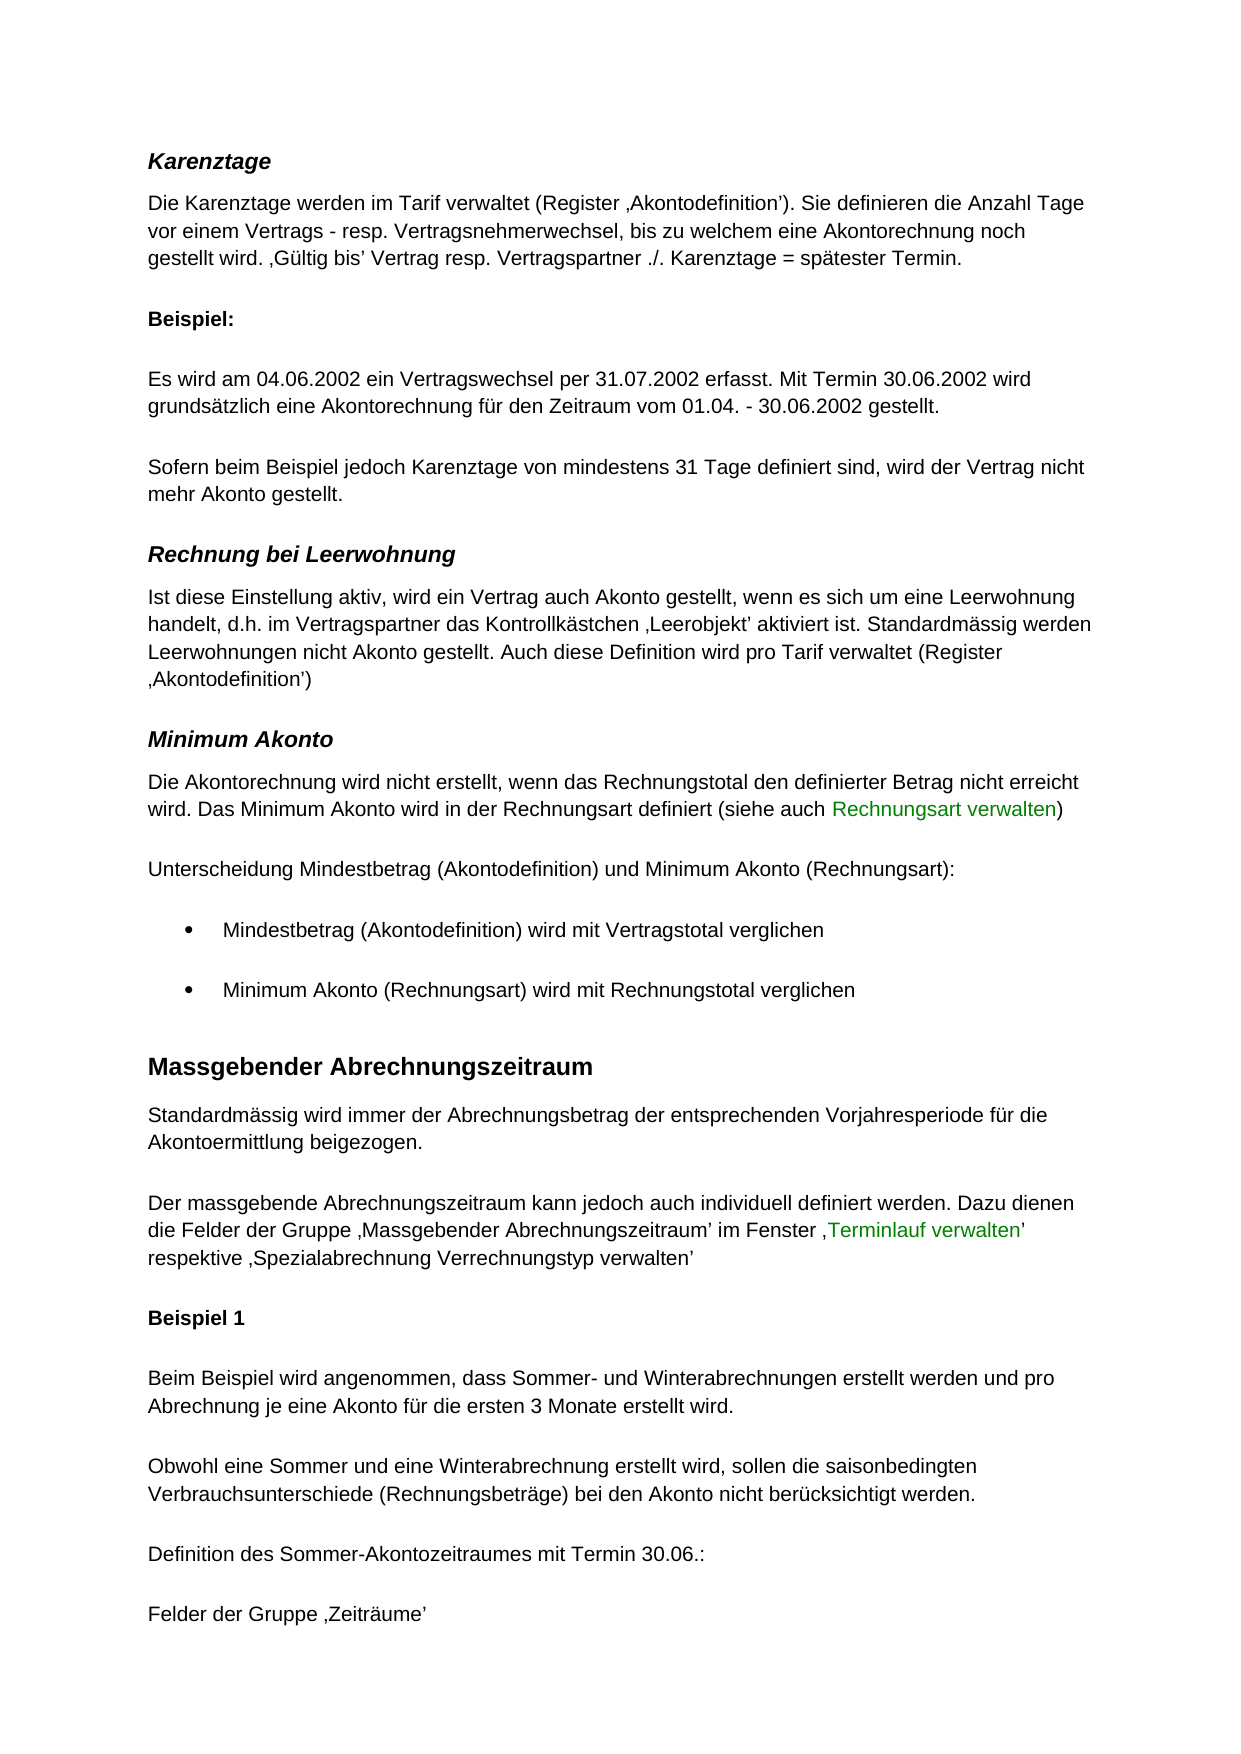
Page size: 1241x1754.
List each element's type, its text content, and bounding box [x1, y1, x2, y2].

text Standardmässig wird immer der Abrechnungsbetrag der entsprechenden Vorjahresperiode für die Akontoermittlung beigezogen. [148, 1103, 1093, 1154]
text Beim Beispiel wird angenommen, dass Sommer- und Winterabrechnungen erstellt werden und pro Abrechnung je eine Akonto für die ersten 3 Monate erstellt wird. [148, 1366, 1093, 1418]
text Unterscheidung Mindestbetrag (Akontodefinition) und Minimum Akonto (Rechnungsart): [148, 857, 1093, 881]
text Karenztage [148, 148, 1093, 174]
text Sofern beim Beispiel jedoch Karenztage von mindestens 31 Tage definiert sind, wird der Vertrag nicht mehr Akonto gestellt. [148, 455, 1093, 506]
subtitle Massgebender Abrechnungszeitraum [148, 1051, 1093, 1080]
text Ist diese Einstellung aktiv, wird ein Vertrag auch Akonto gestellt, wenn es sich um eine Leerwohnung handelt, d.h. im Vertragspartner das Kontrollkästchen ‚Leerobjekt’ aktiviert ist. Standardmässig werden Leerwohnungen nicht Akonto gestellt. Auch diese Definition wird pro Tarif verwaltet (Register ‚Akontodefinition’) [148, 584, 1093, 691]
text Es wird am 04.06.2002 ein Vertragswechsel per 31.07.2002 erfasst. Mit Termin 30.06.2002 wird grundsätzlich eine Akontorechnung für den Zeitraum vom 01.04. - 30.06.2002 gestellt. [148, 367, 1093, 418]
text Felder der Gruppe ‚Zeiträume’ [148, 1602, 1093, 1626]
text Rechnung bei Leerwohnung [148, 541, 1093, 567]
list Minimum Akonto (Rechnungsart) wird mit Rechnungstotal verglichen [185, 978, 1093, 1002]
text Die Akontorechnung wird nicht erstellt, wenn das Rechnungstotal den definierter Betrag nicht erreicht wird. Das Minimum Akonto wird in der Rechnungsart definiert (siehe auch Rechnungsart verwalten) [148, 769, 1093, 821]
text Minimum Akonto [148, 726, 1093, 752]
text Definition des Sommer-Akontozeitraumes mit Termin 30.06.: [148, 1542, 1093, 1566]
text Der massgebende Abrechnungszeitraum kann jedoch auch individuell definiert werden. Dazu dienen die Felder der Gruppe ‚Massgebender Abrechnungszeitraum’ im Fenster ‚Terminlauf verwalten’ respektive ‚Spezialabrechnung Verrechnungstyp verwalten’ [148, 1191, 1093, 1269]
text Beispiel 1 [148, 1306, 1093, 1330]
list Mindestbetrag (Akontodefinition) wird mit Vertragstotal verglichen [185, 918, 1093, 942]
text Obwohl eine Sommer und eine Winterabrechnung erstellt wird, sollen die saisonbedingten Verbrauchsunterschiede (Rechnungsbeträge) bei den Akonto nicht berücksichtigt werden. [148, 1454, 1093, 1505]
text Beispiel: [148, 307, 1093, 331]
text Die Karenztage werden im Tarif verwaltet (Register ‚Akontodefinition’). Sie definieren die Anzahl Tage vor einem Vertrags - resp. Vertragsnehmerwechsel, bis zu welchem eine Akontorechnung noch gestellt wird. ‚Gültig bis’ Vertrag resp. Vertragspartner ./. Karenztage = spätester Termin. [148, 191, 1093, 270]
